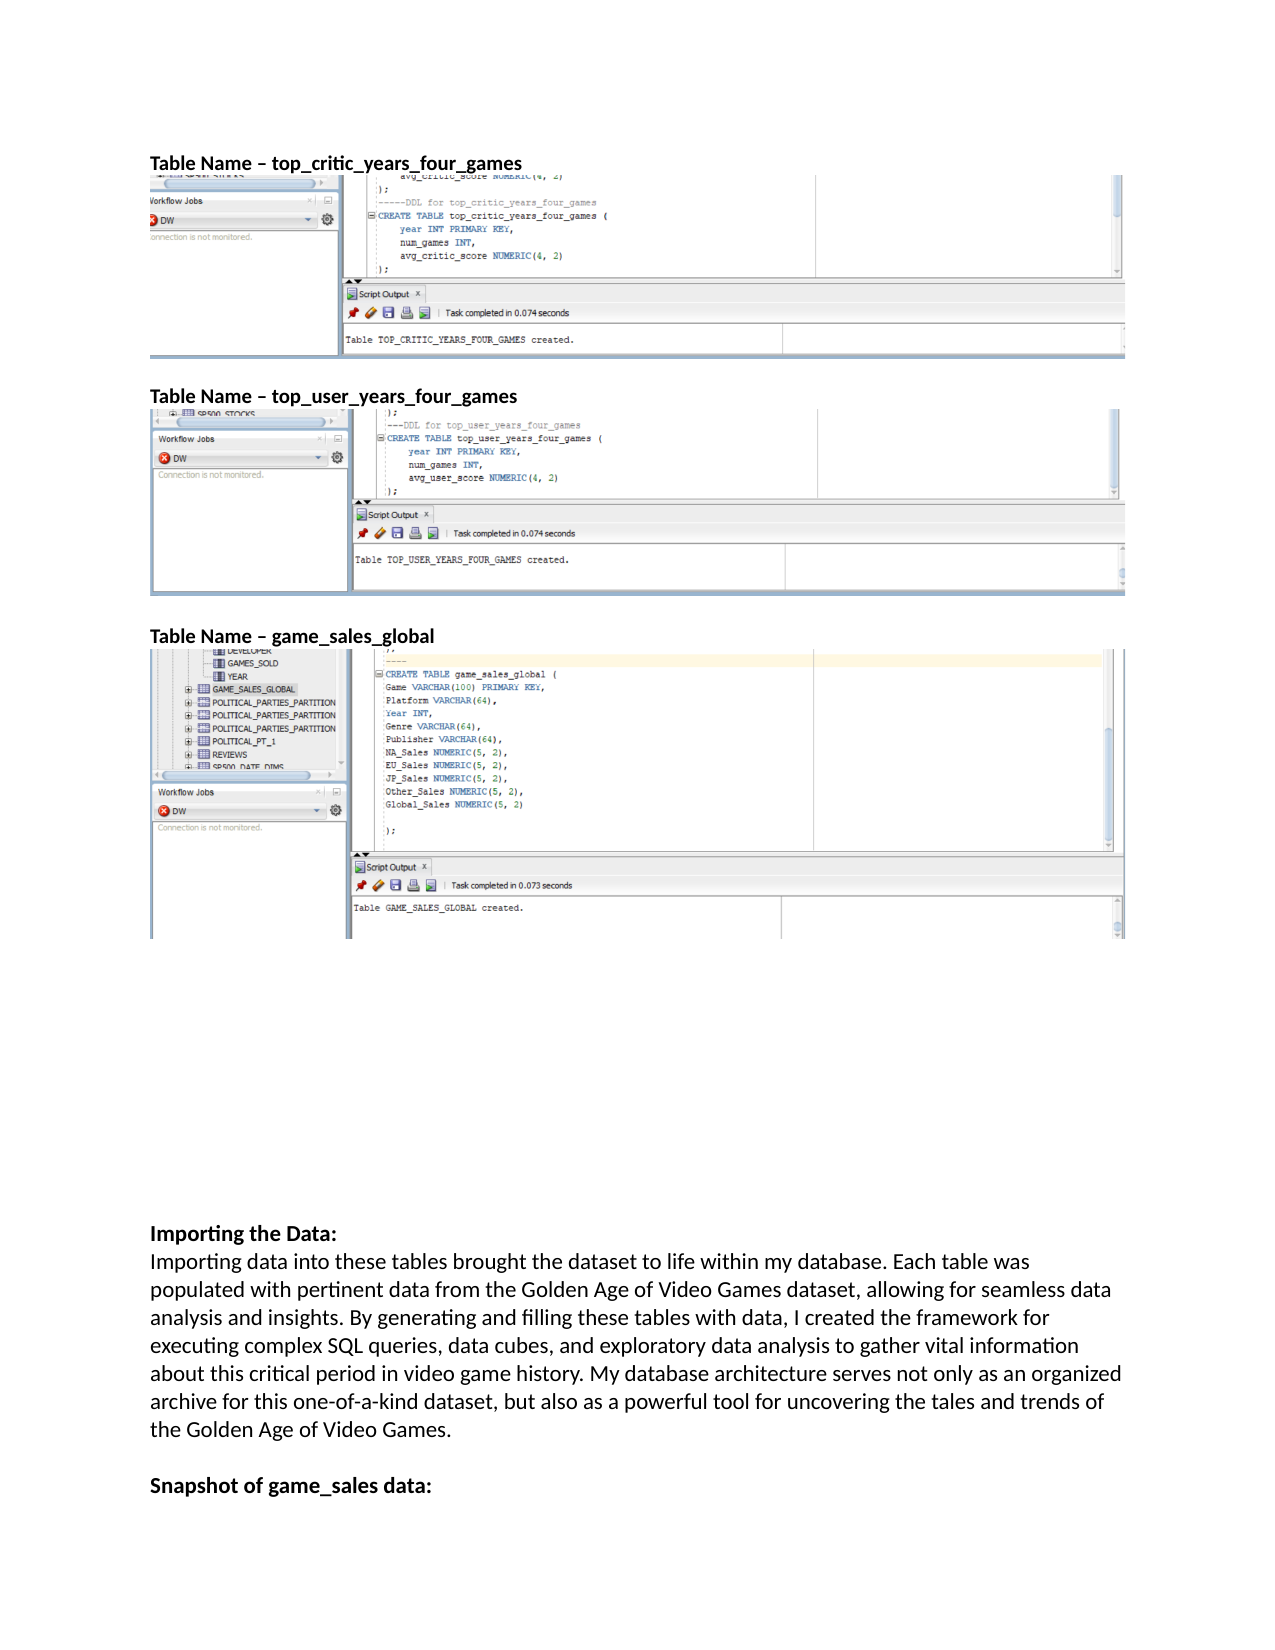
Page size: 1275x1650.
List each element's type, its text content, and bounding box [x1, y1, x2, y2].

text Table Name – game_sales_global [150, 624, 1125, 649]
text Table Name – top_user_years_four_games [150, 384, 1125, 409]
text Table Name – top_critic_years_four_games [150, 150, 1125, 175]
picture [150, 649, 1125, 939]
picture [150, 175, 1125, 359]
text Importing data into these tables brought the dataset to life within my database. Each table was populated with pertinent data from the Golden Age of Video Games dataset, allowing for seamless data analysis and insights. By generating and filling these tables with data, I created the framework for executing complex SQL queries, data cubes, and exploratory data analysis to gather vital information about this critical period in video game history. My database architecture serves not only as an organized archive for this one-of-a-kind dataset, but also as a powerful tool for uncovering the tales and trends of the Golden Age of Video Games. [150, 1247, 1125, 1443]
text Snapshot of game_sales data: [150, 1471, 1125, 1499]
text Importing the Data: [150, 1219, 1125, 1247]
picture [150, 409, 1125, 596]
